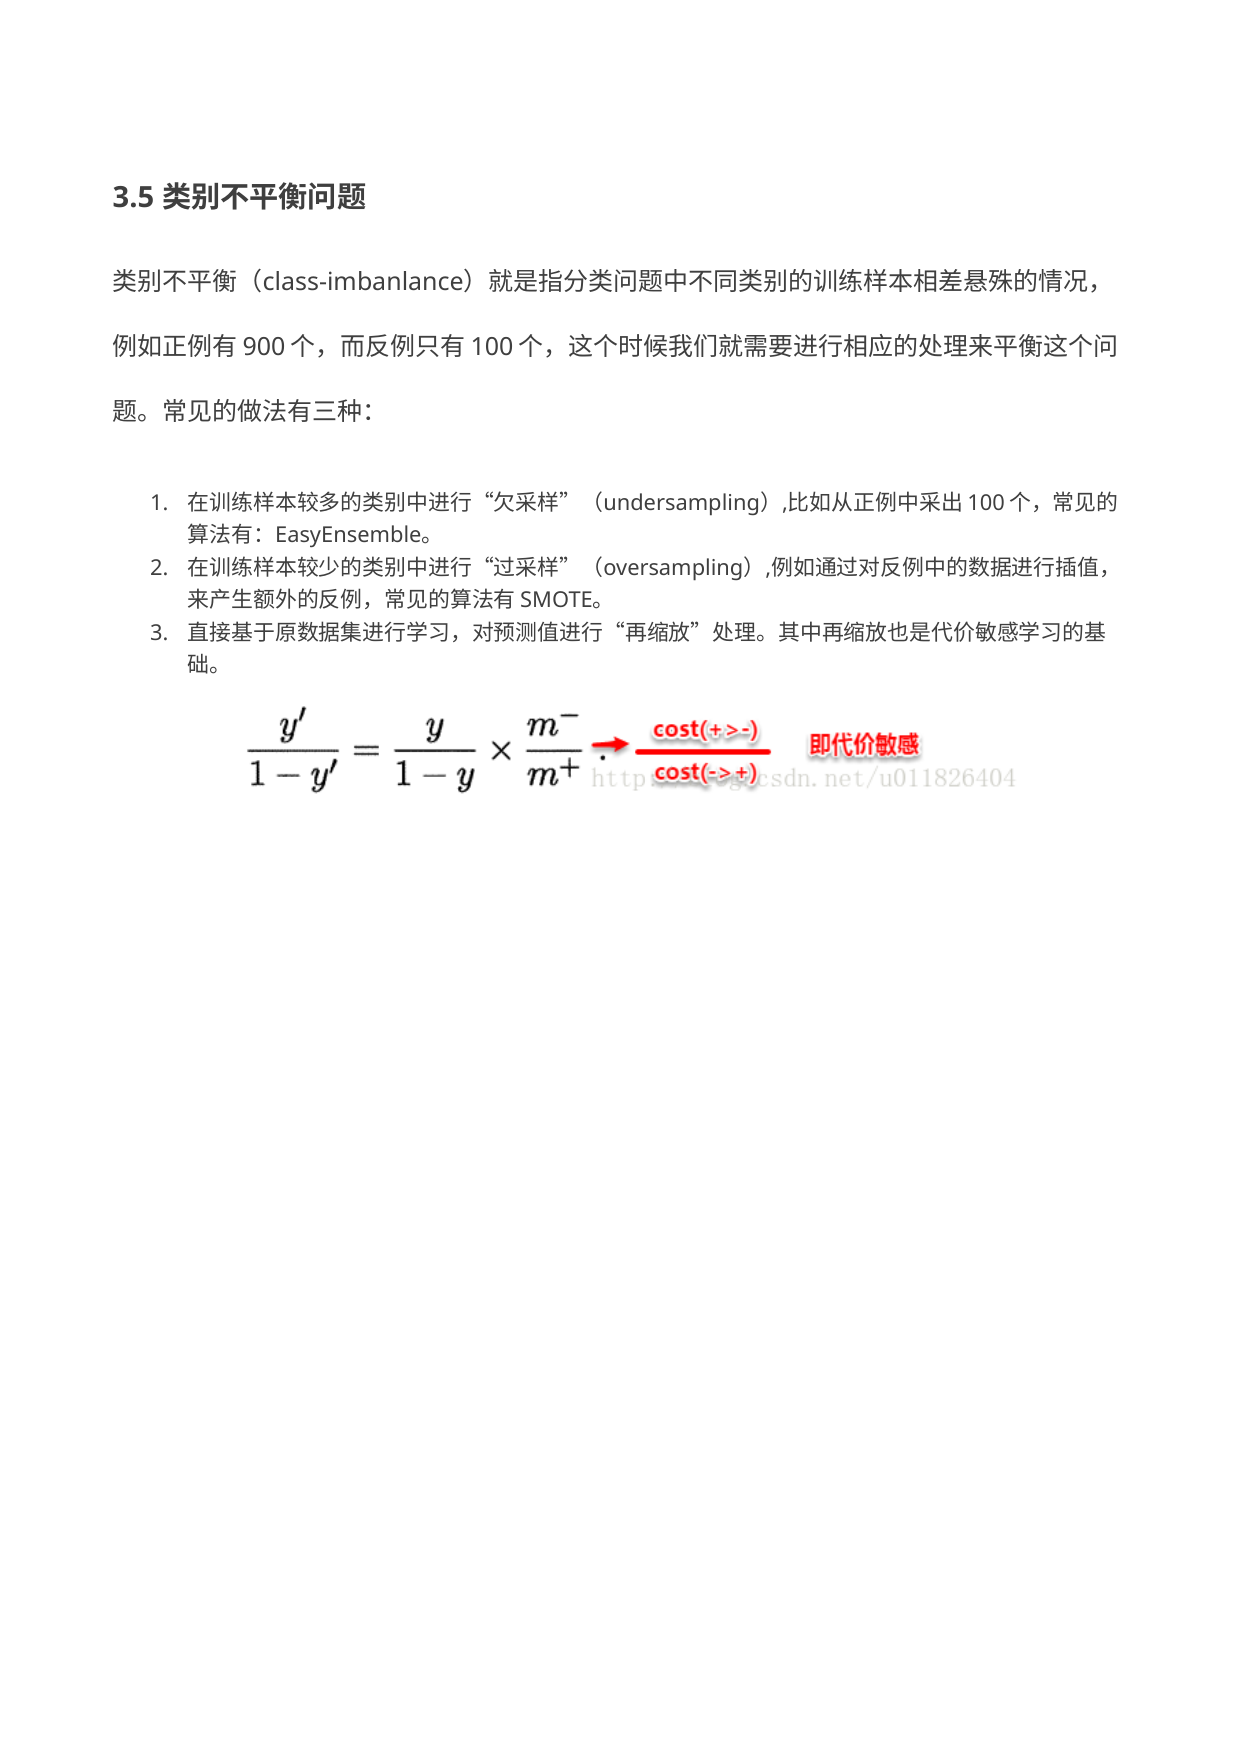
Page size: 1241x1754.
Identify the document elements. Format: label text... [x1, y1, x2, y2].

list 在训练样本较多的类别中进行“欠采样”（undersampling）,比如从正例中采出100个，常见的算法有：EasyEnsemble。 [150, 484, 1128, 549]
subtitle 3.5 类别不平衡问题 [112, 162, 1128, 227]
list 在训练样本较少的类别中进行“过采样”（oversampling）,例如通过对反例中的数据进行插值，来产生额外的反例，常见的算法有SMOTE。 [150, 549, 1128, 614]
text 类别不平衡（class-imbanlance）就是指分类问题中不同类别的训练样本相差悬殊的情况，例如正例有900个，而反例只有100个，这个时候我们就需要进行相应的处理来平衡这个问题。常见的做法有三种： [112, 247, 1128, 442]
picture [187, 683, 1033, 806]
